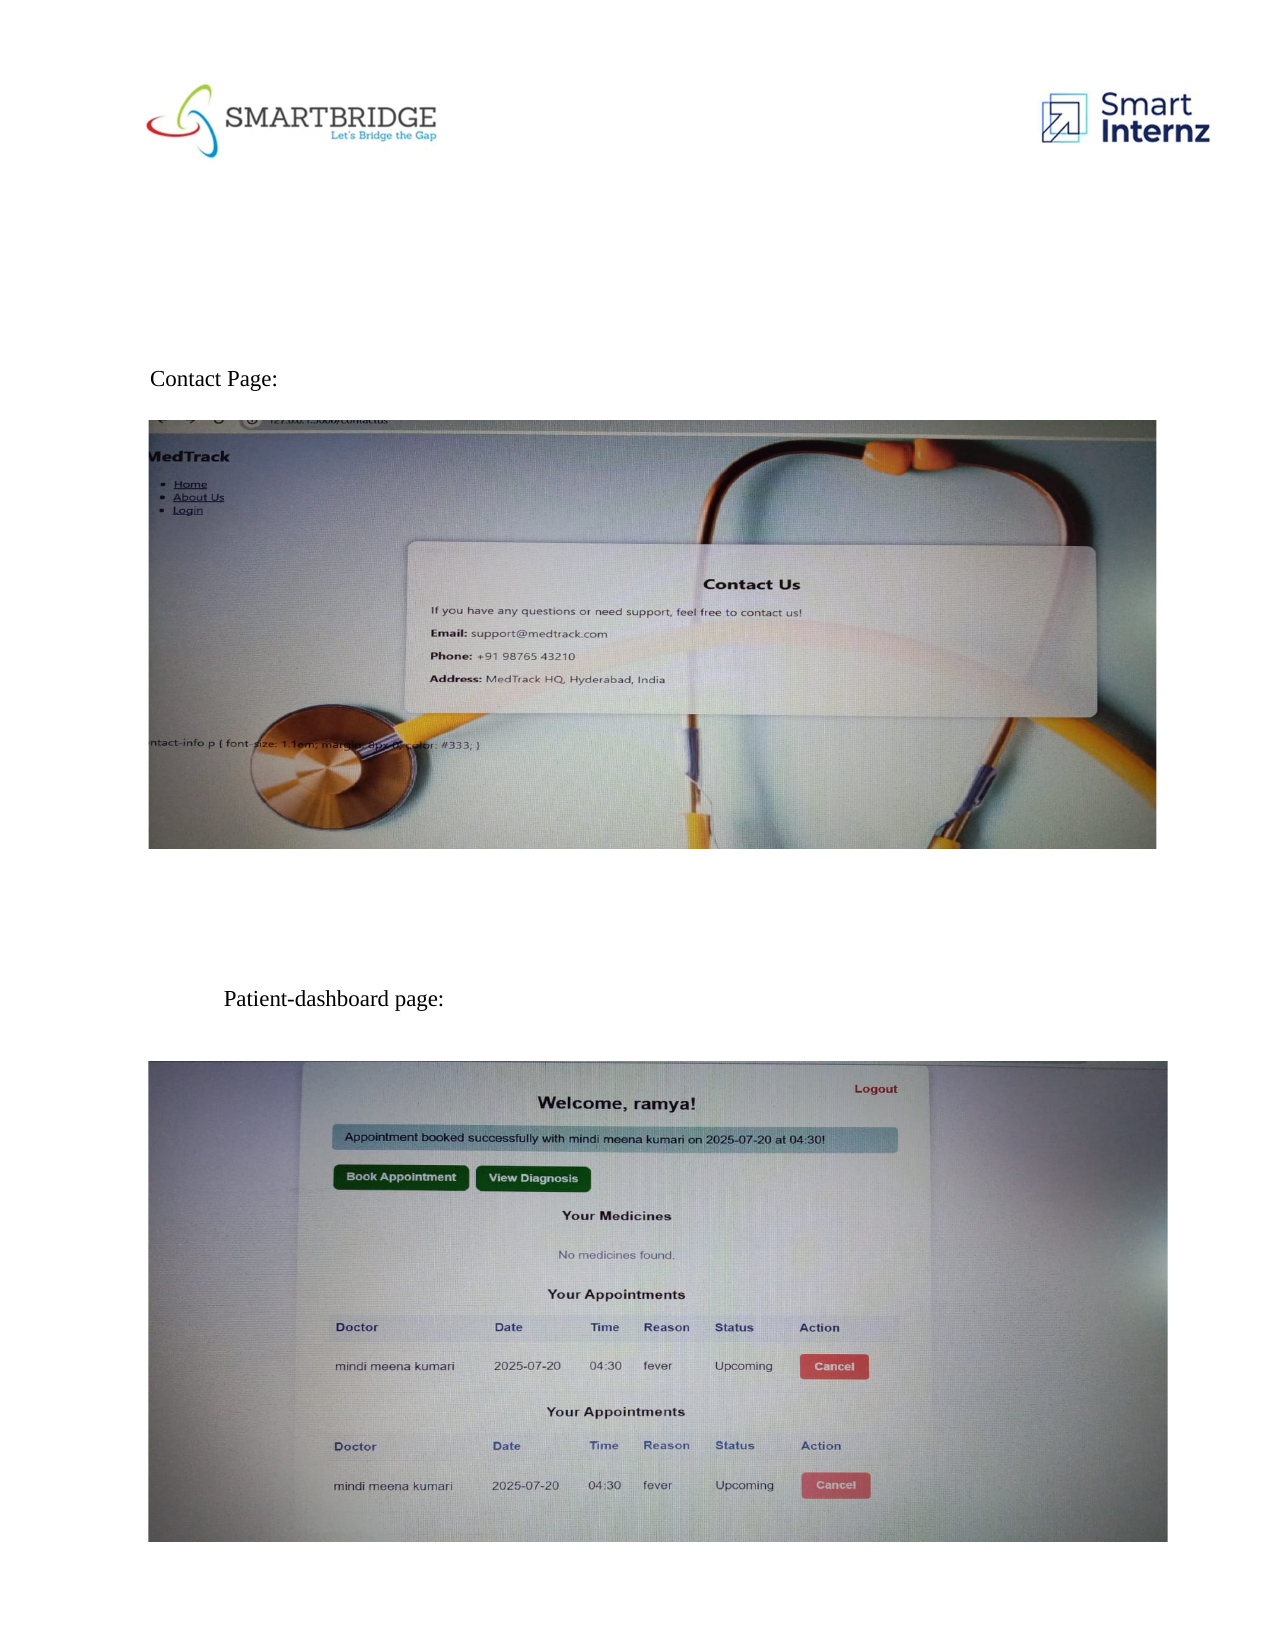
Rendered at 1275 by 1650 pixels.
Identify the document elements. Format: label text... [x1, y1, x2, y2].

picture [148, 420, 1157, 849]
picture [148, 1061, 1168, 1542]
text Contact Page: [150, 365, 1257, 392]
picture [1037, 91, 1215, 143]
text Patient-dashboard page: [223, 985, 1257, 1011]
picture [143, 78, 441, 163]
